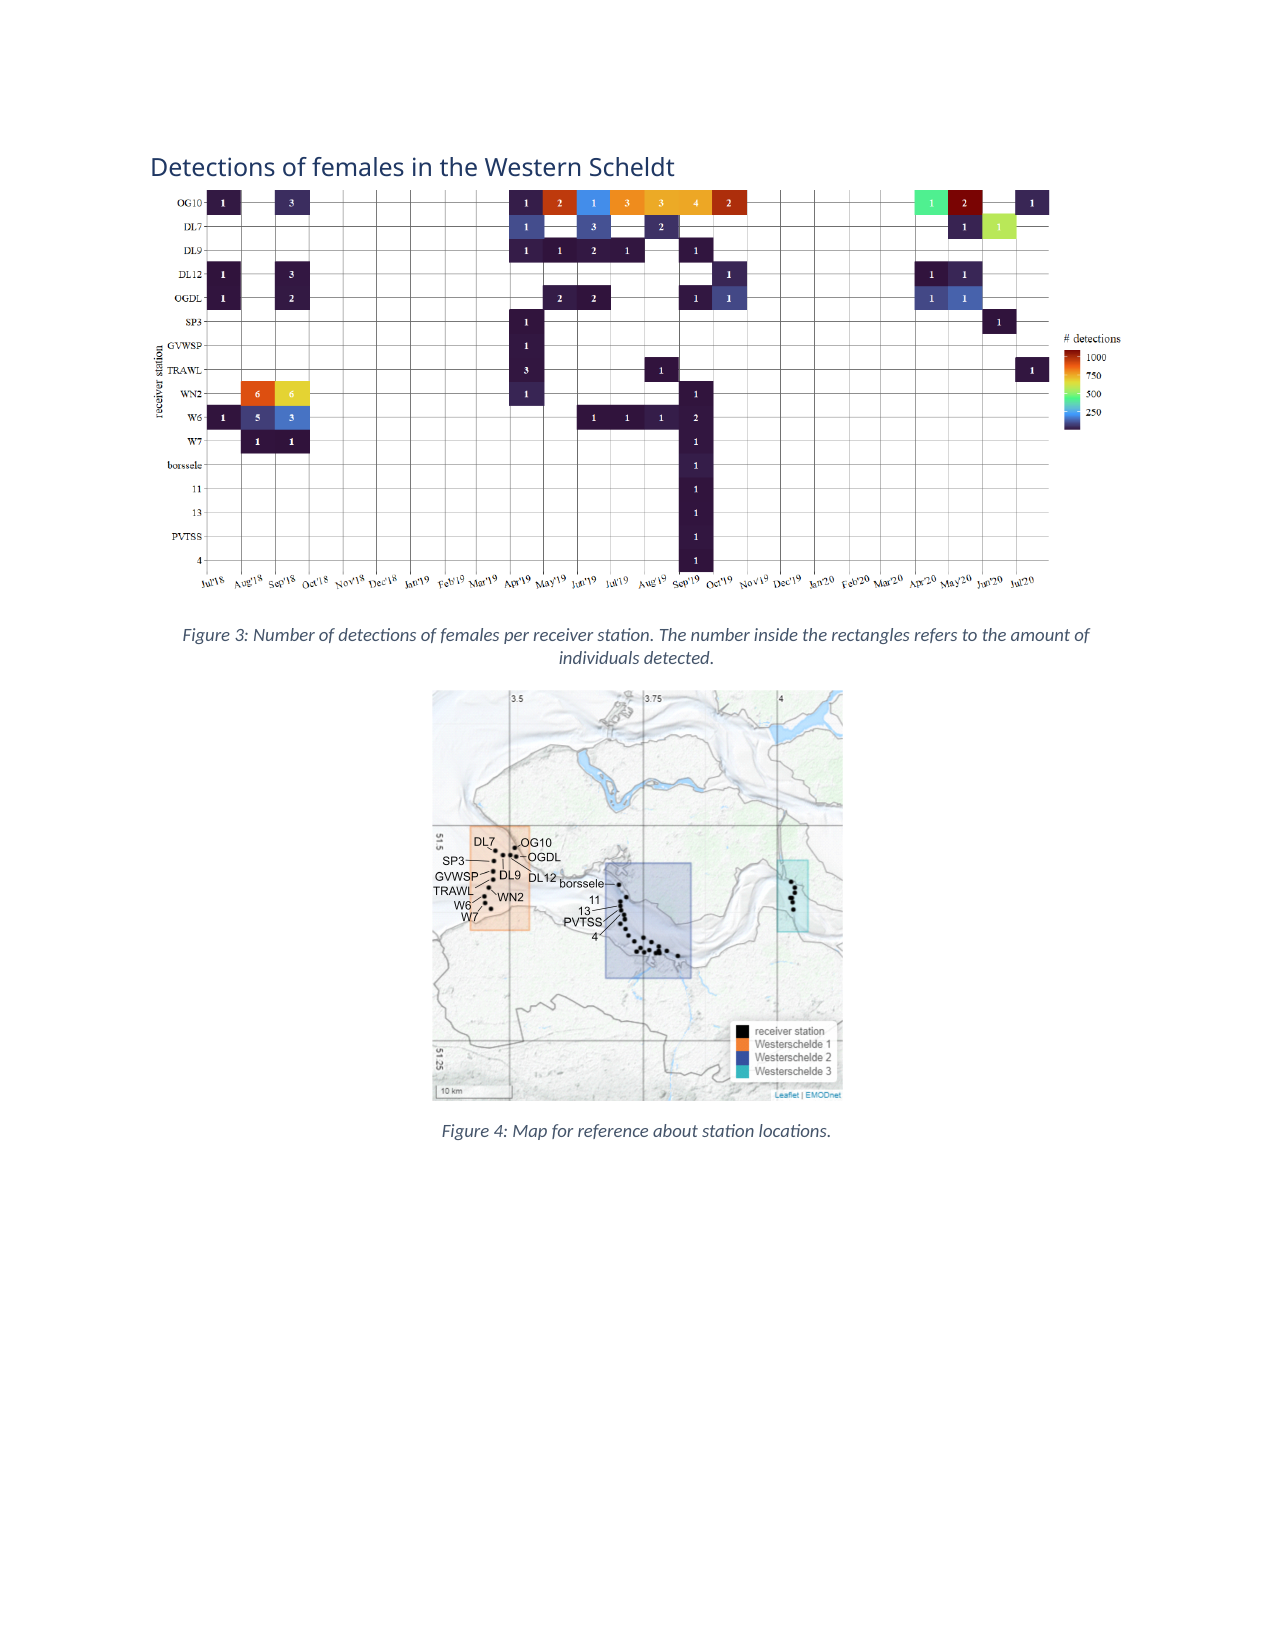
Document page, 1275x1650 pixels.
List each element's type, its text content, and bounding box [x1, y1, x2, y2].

picture [150, 186, 1125, 605]
subtitle Detections of females in the Western Scheldt [150, 150, 1125, 184]
picture [432, 690, 843, 1101]
